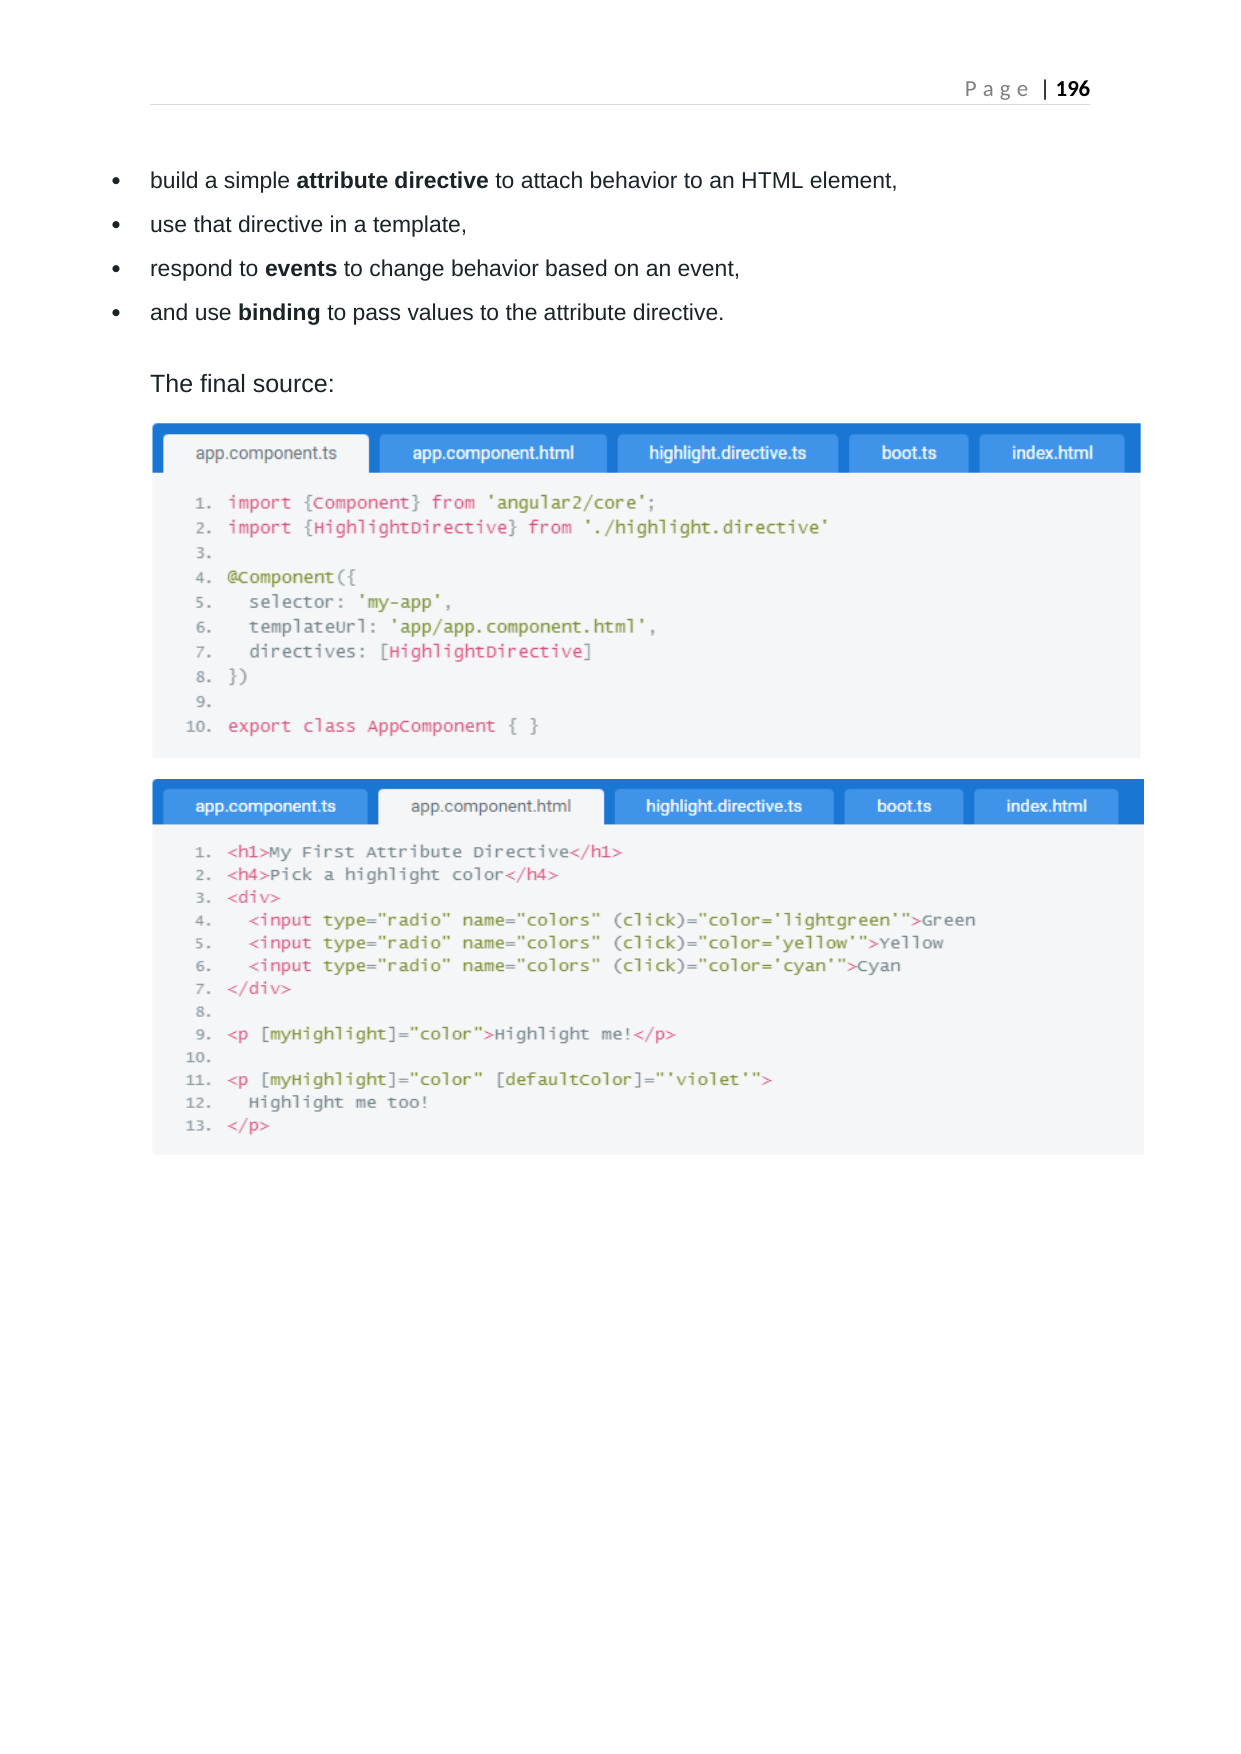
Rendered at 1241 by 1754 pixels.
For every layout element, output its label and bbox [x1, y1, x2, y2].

picture [150, 422, 1141, 761]
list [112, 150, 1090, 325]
picture [150, 779, 1144, 1156]
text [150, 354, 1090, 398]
